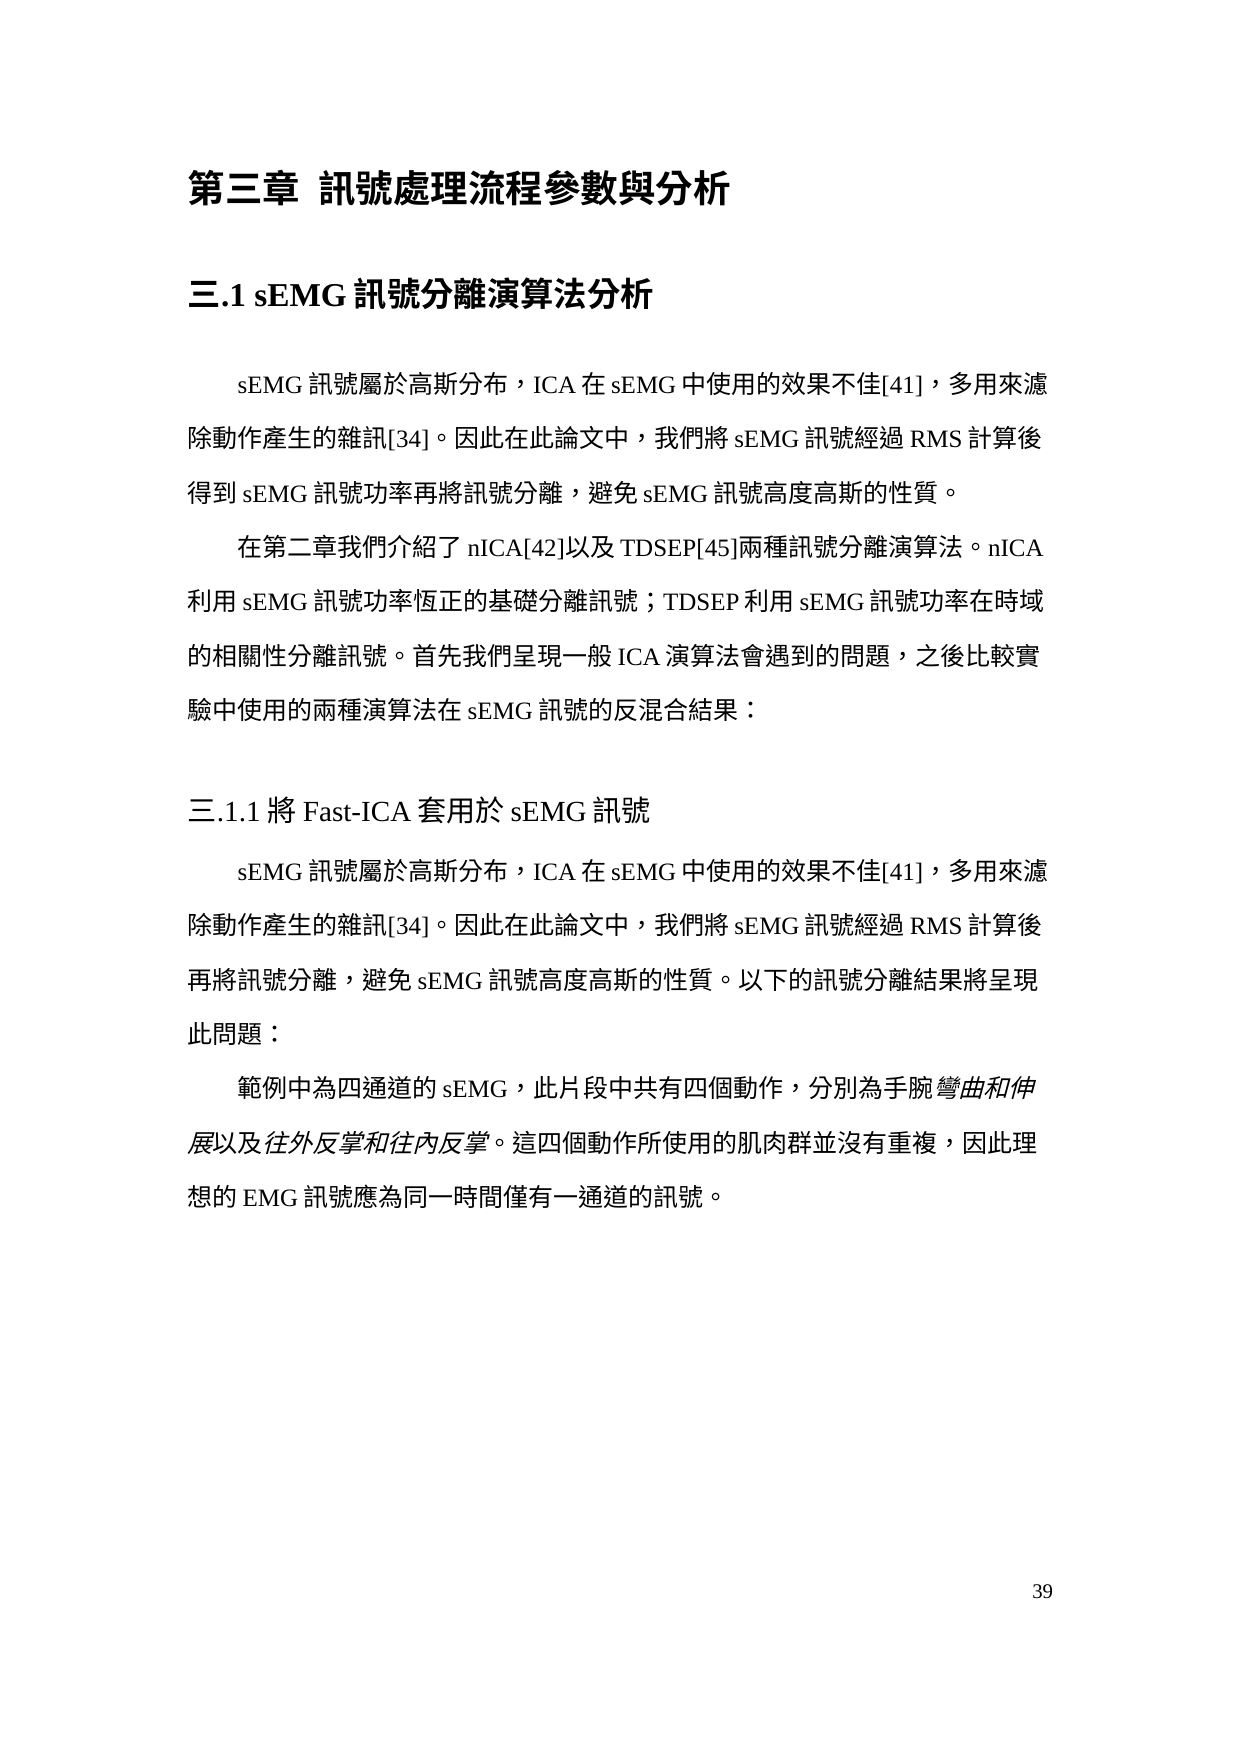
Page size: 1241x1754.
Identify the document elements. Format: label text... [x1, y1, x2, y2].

subtitle sEMG訊號分離演算法分析 [187, 268, 1053, 316]
text sEMG訊號屬於高斯分布，ICA在sEMG中使用的效果不佳[41]，多用來濾除動作產生的雜訊[34]。因此在此論文中，我們將sEMG訊號經過RMS計算後再將訊號分離，避免sEMG訊號高度高斯的性質。以下的訊號分離結果將呈現此問題： [187, 851, 1053, 1051]
subtitle 訊號處理流程參數與分析 [187, 159, 1053, 213]
text 在第二章我們介紹了nICA[42]以及TDSEP[45]兩種訊號分離演算法。nICA利用sEMG訊號功率恆正的基礎分離訊號；TDSEP利用sEMG訊號功率在時域的相關性分離訊號。首先我們呈現一般ICA演算法會遇到的問題，之後比較實驗中使用的兩種演算法在sEMG訊號的反混合結果： [187, 527, 1053, 727]
text 範例中為四通道的sEMG，此片段中共有四個動作，分別為手腕彎曲和伸展以及往外反掌和往內反掌。這四個動作所使用的肌肉群並沒有重複，因此理想的EMG訊號應為同一時間僅有一通道的訊號。 [187, 1069, 1053, 1214]
subtitle 將Fast-ICA套用於sEMG訊號 [187, 788, 1053, 830]
text sEMG訊號屬於高斯分布，ICA在sEMG中使用的效果不佳[41]，多用來濾除動作產生的雜訊[34]。因此在此論文中，我們將sEMG訊號經過RMS計算後得到sEMG訊號功率再將訊號分離，避免sEMG訊號高度高斯的性質。 [187, 364, 1053, 509]
